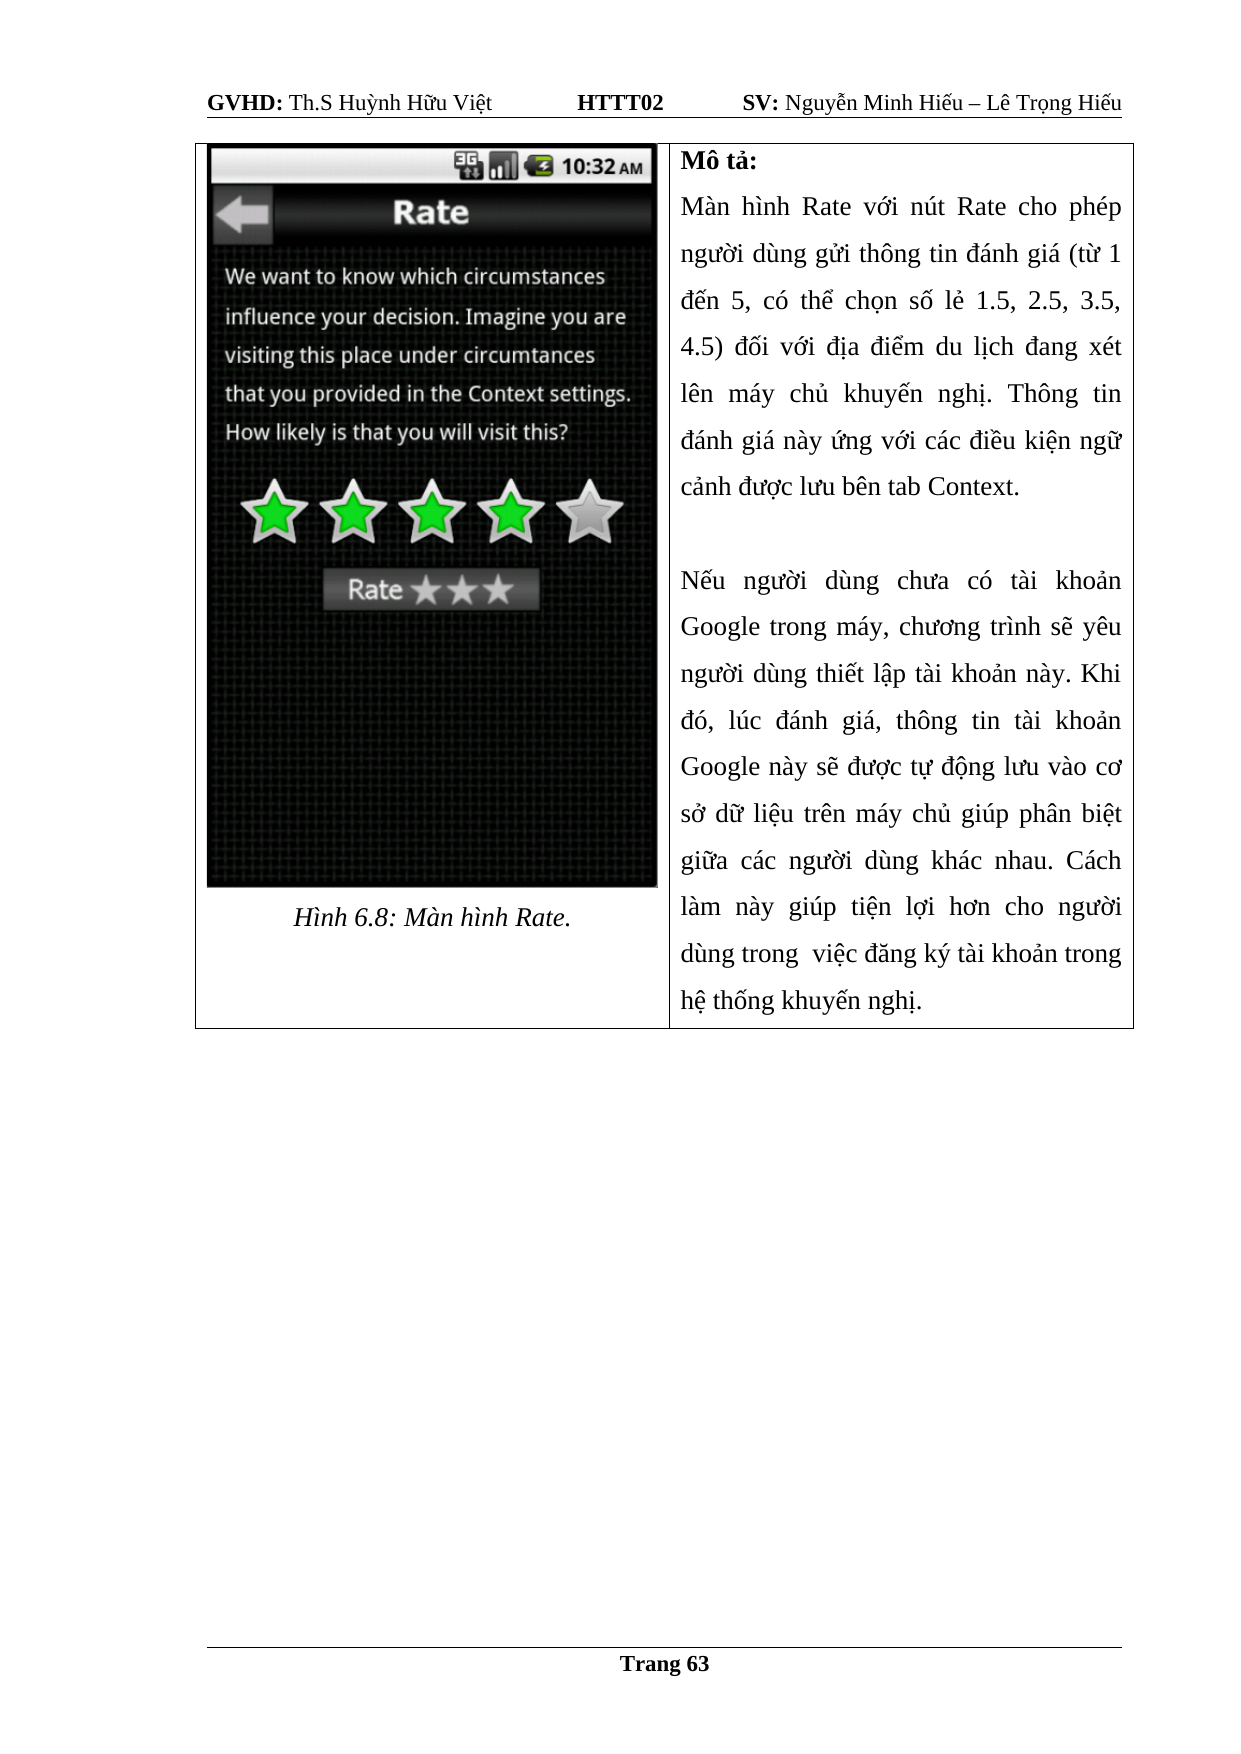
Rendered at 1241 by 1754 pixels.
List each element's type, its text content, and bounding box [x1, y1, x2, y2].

table_cell Hình 6.8: Màn hình Rate. [196, 144, 669, 1028]
table_cell Mô tả: Màn hình Rate với nút Rate cho phép người dùng gửi thông tin đánh giá (từ 1 đến 5, có thể chọn số lẻ 1.5, 2.5, 3.5, 4.5) đối với địa điểm du lịch đang xét lên máy chủ khuyến nghị. Thông tin đánh giá này ứng với các điều kiện ngữ cảnh được lưu bên tab Context. Nếu người dùng chưa có tài khoản Google trong máy, chương trình sẽ yêu người dùng thiết lập tài khoản này. Khi đó, lúc đánh giá, thông tin tài khoản Google này sẽ được tự động lưu vào cơ sở dữ liệu trên máy chủ giúp phân biệt giữa các người dùng khác nhau. Cách làm này giúp tiện lợi hơn cho người dùng trong việc đăng ký tài khoản trong hệ thống khuyến nghị. [670, 144, 1133, 1028]
picture [206, 143, 658, 888]
